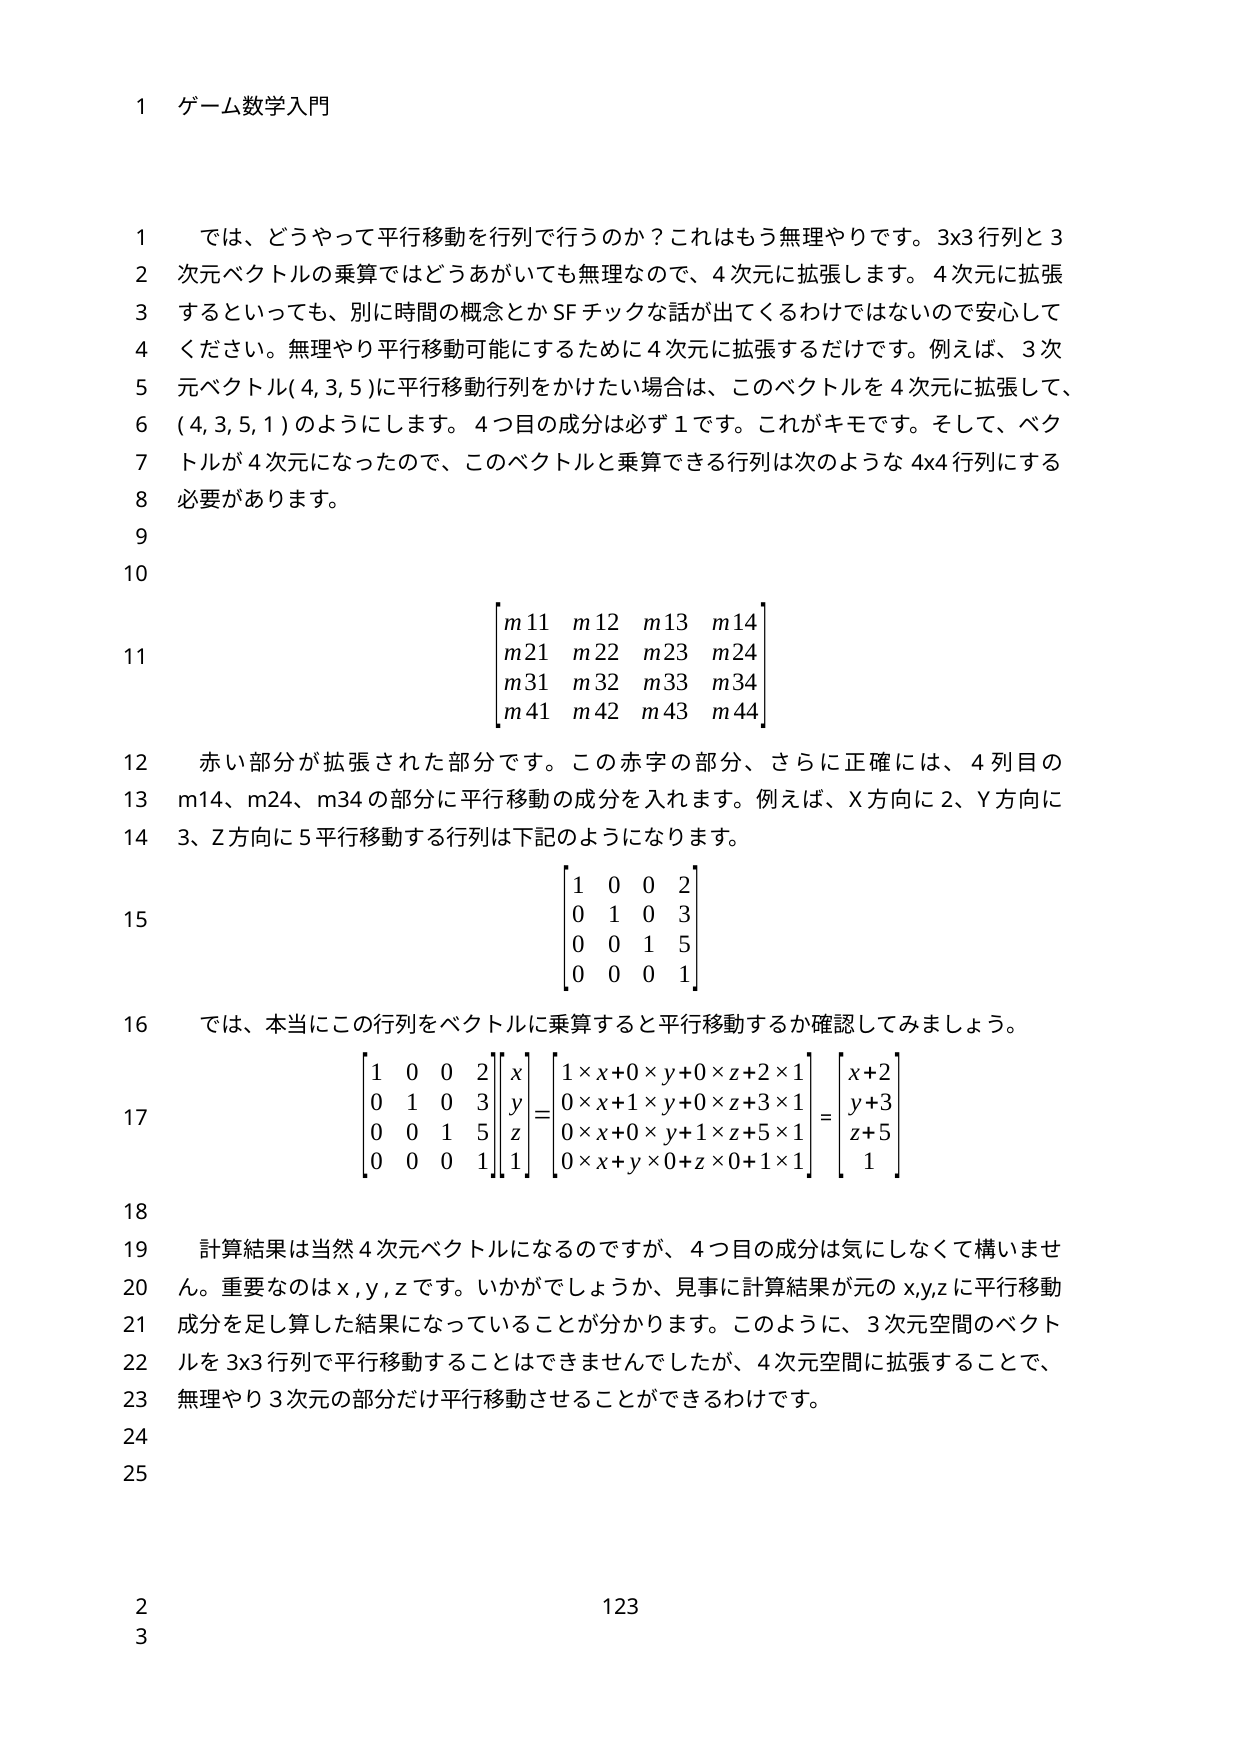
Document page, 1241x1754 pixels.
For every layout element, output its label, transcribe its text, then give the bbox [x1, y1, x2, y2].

text では、本当にこの行列をベクトルに乗算すると平行移動するか確認してみましょう。 [177, 1004, 1063, 1042]
text 赤い部分が拡張された部分です。この赤字の部分、さらに正確には、4列目のm14、m24、m34の部分に平行移動の成分を入れます。例えば、X方向に2、Y方向に3、Z方向に5平行移動する行列は下記のようになります。 [177, 742, 1063, 854]
text = [177, 1042, 1063, 1192]
text 計算結果は当然4次元ベクトルになるのですが、４つ目の成分は気にしなくて構いません。重要なのはｘ,ｙ,ｚです。いかがでしょうか、見事に計算結果が元のx,y,zに平行移動成分を足し算した結果になっていることが分かります。このように、3次元空間のベクトルを3x3行列で平行移動することはできませんでしたが、4次元空間に拡張することで、無理やり３次元の部分だけ平行移動させることができるわけです。 [177, 1229, 1063, 1417]
text では、どうやって平行移動を行列で行うのか？これはもう無理やりです。3x3行列と3次元ベクトルの乗算ではどうあがいても無理なので、4次元に拡張します。４次元に拡張するといっても、別に時間の概念とかSFチックな話が出てくるわけではないので安心してください。無理やり平行移動可能にするために４次元に拡張するだけです。例えば、３次元ベクトル( 4, 3, 5 )に平行移動行列をかけたい場合は、このベクトルを4次元に拡張して、( 4, 3, 5, 1 ) のようにします。 4つ目の成分は必ず１です。これがキモです。そして、ベクトルが4次元になったので、このベクトルと乗算できる行列は次のような4x4行列にする必要があります。 [177, 217, 1063, 517]
